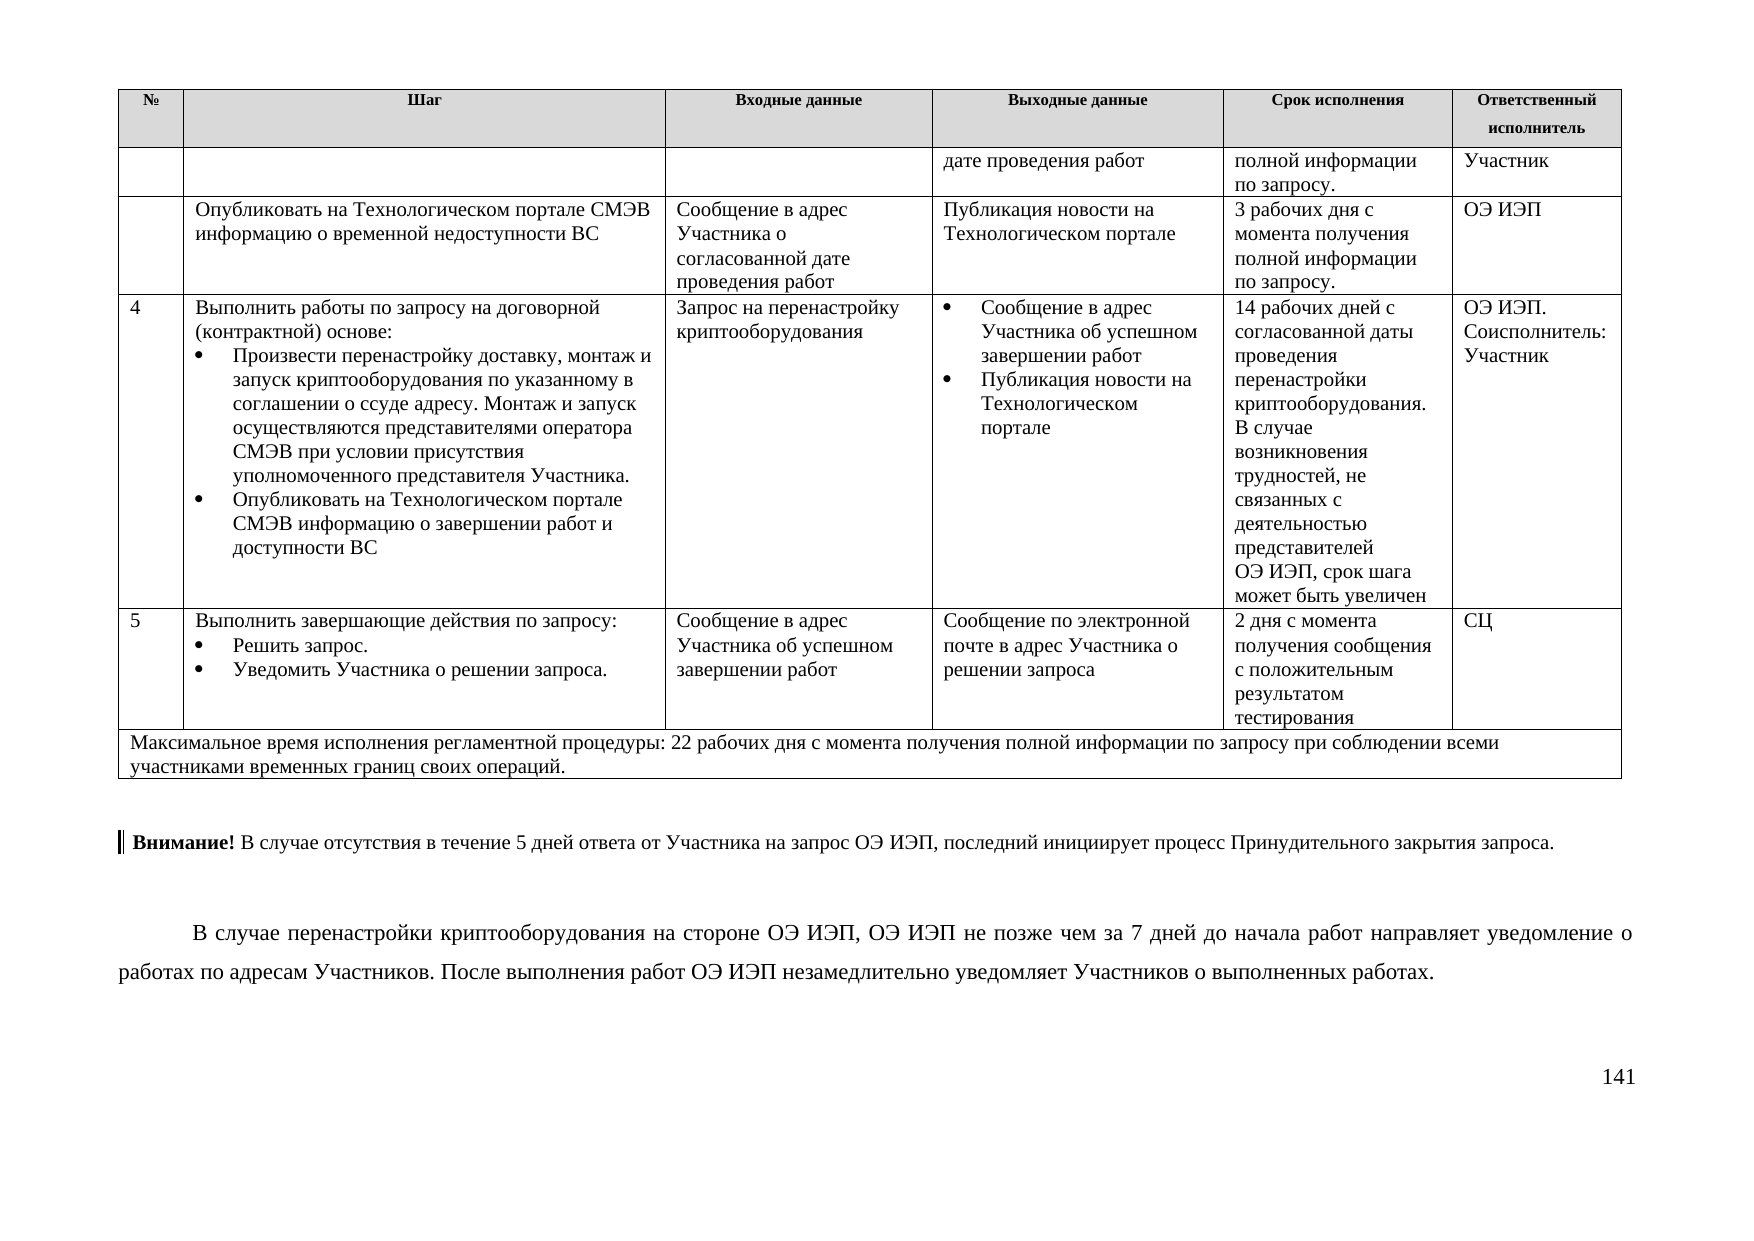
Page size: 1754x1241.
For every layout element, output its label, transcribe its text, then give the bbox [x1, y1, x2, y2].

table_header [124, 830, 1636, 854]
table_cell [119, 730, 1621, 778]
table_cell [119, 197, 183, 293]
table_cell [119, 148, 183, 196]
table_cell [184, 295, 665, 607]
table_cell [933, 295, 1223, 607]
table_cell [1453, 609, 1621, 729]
text В случае перенастройки криптооборудования на стороне ОЭ ИЭП, ОЭ ИЭП не позже чем за 7 дней до начала работ направляет уведомление о работах по адресам Участников. После выполнения работ ОЭ ИЭП незамедлительно уведомляет Участников о выполненных работах. [118, 918, 1636, 984]
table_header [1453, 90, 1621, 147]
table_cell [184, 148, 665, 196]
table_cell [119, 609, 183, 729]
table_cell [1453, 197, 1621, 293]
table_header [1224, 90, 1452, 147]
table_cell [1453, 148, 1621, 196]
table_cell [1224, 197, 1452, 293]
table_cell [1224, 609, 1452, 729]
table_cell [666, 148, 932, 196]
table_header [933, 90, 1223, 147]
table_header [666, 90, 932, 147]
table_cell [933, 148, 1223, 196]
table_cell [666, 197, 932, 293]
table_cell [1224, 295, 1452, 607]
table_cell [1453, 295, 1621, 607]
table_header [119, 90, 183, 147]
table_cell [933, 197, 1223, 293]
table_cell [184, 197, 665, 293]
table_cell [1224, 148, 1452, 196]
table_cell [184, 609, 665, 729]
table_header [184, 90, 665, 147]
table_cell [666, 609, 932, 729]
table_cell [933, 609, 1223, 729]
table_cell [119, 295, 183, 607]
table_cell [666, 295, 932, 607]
